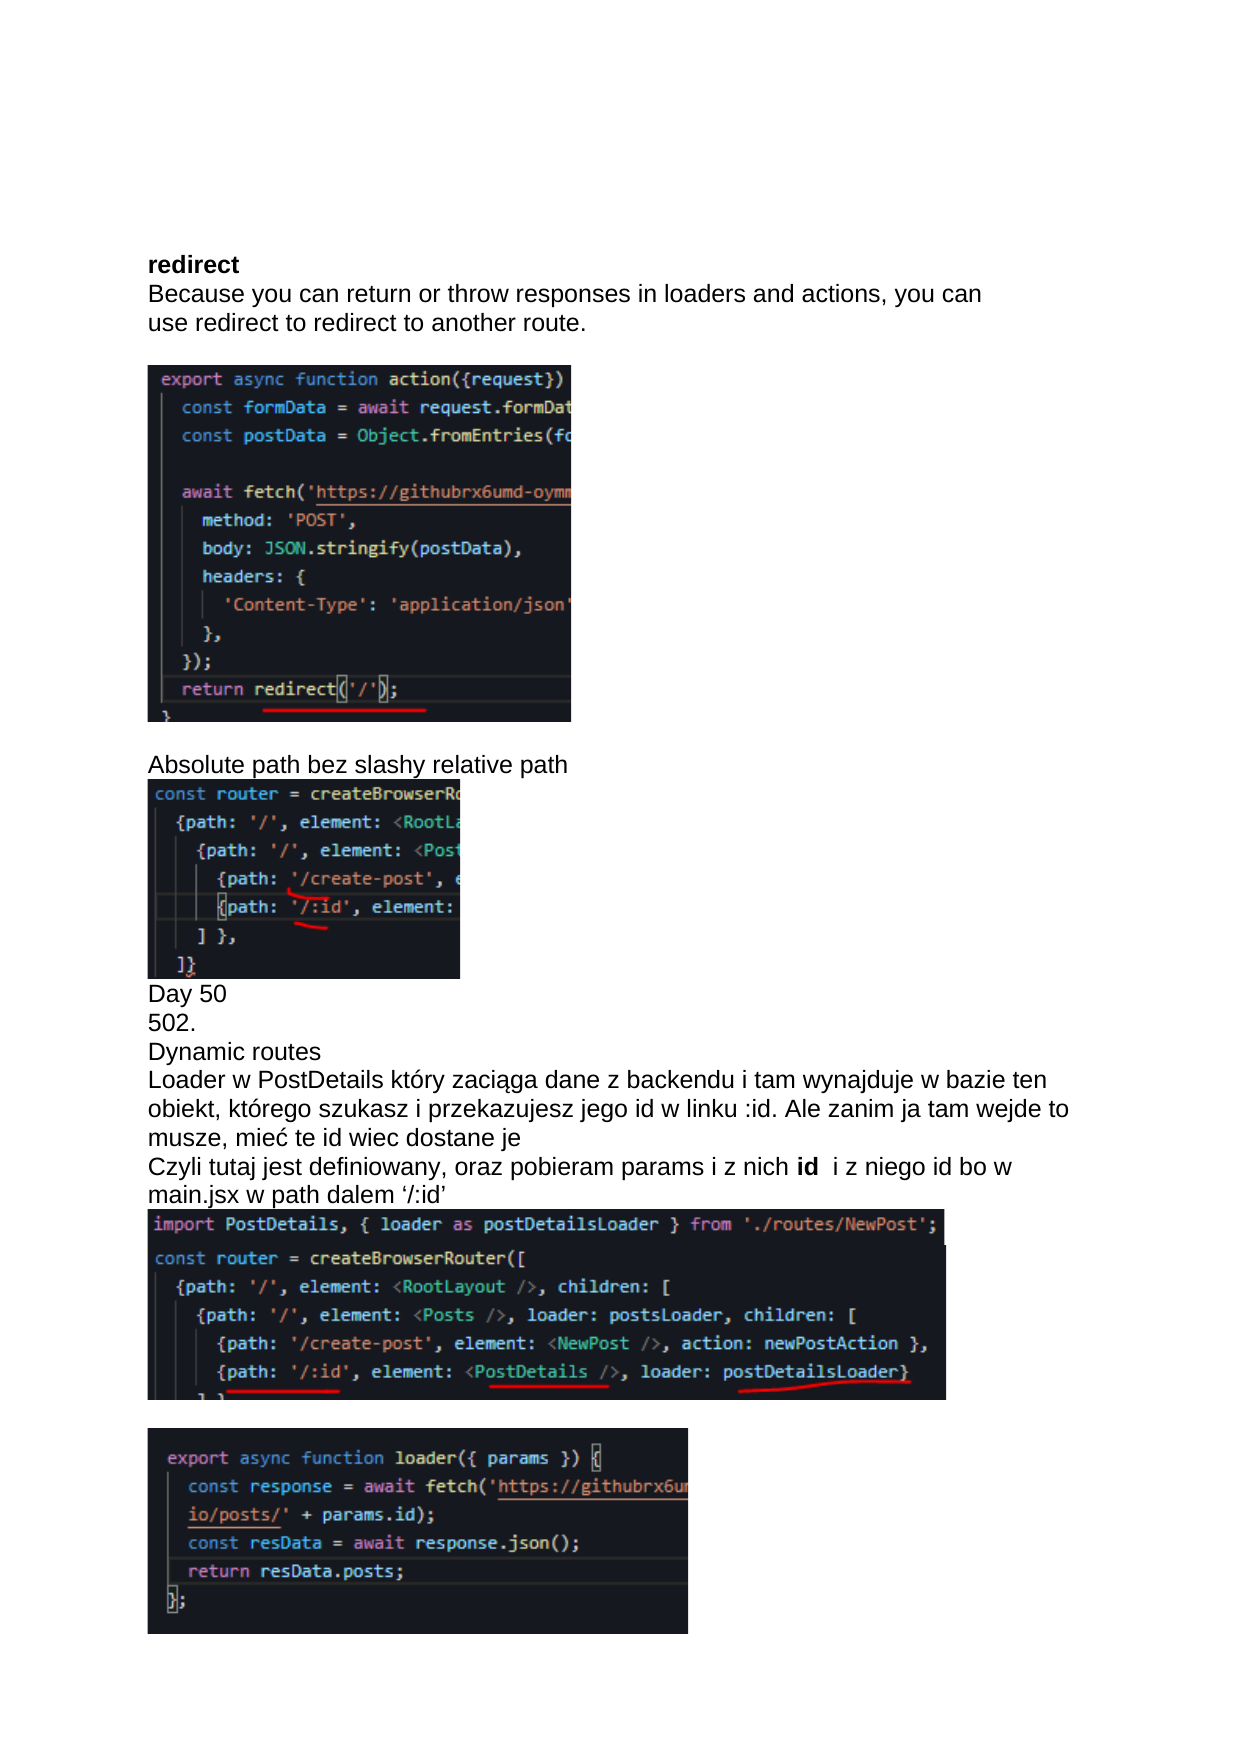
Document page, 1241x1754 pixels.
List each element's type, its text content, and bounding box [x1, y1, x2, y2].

picture [147, 779, 461, 979]
text Absolute path bez slashy relative path [148, 750, 1093, 779]
text Czyli tutaj jest definiowany, oraz pobieram params i z nich id i z niego id bo w main.jsx w path dalem ‘/:id’ [148, 1152, 1093, 1209]
picture [147, 1428, 689, 1634]
text 502. [148, 1008, 1093, 1037]
picture [147, 365, 572, 722]
text Dynamic routes [148, 1037, 1093, 1065]
text Day 50 [148, 979, 1093, 1008]
text redirect [148, 222, 1093, 279]
text Because you can return or throw responses in loaders and actions, you can use redirect to redirect to another route. [148, 279, 1093, 337]
text Loader w PostDetails który zaciąga dane z backendu i tam wynajduje w bazie ten obiekt, którego szukasz i przekazujesz jego id w linku :id. Ale zanim ja tam wejde to musze, mieć te id wiec dostane je [148, 1065, 1093, 1152]
picture [147, 1209, 947, 1400]
